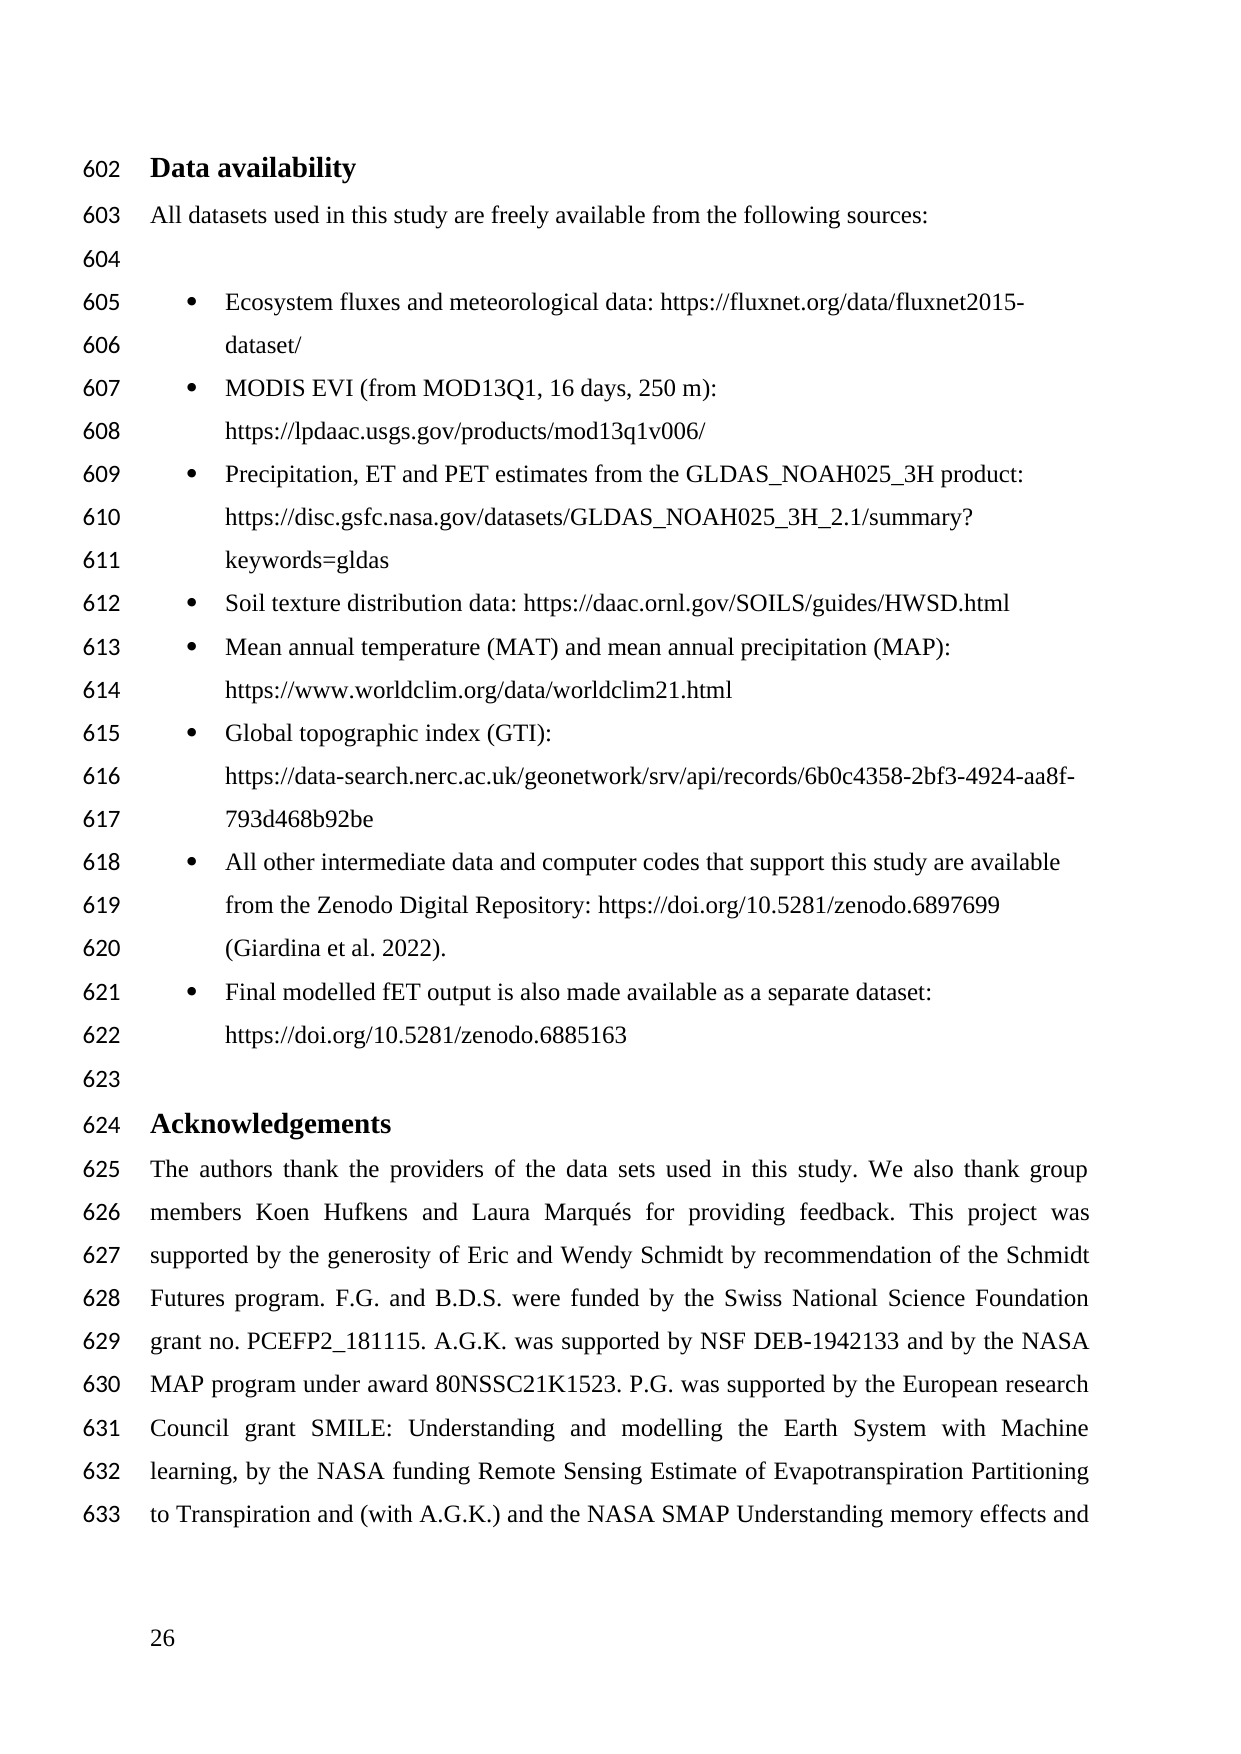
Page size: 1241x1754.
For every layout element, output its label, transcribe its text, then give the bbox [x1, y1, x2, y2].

list All other intermediate data and computer codes that support this study are available from the Zenodo Digital Repository: https://doi.org/10.5281/zenodo.6897699 (Giardina et al. 2022). [187, 847, 1090, 962]
list Ecosystem fluxes and meteorological data: https://fluxnet.org/data/fluxnet2015-dataset/ [187, 287, 1090, 358]
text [150, 1106, 1090, 1528]
list Soil texture distribution data: https://daac.ornl.gov/SOILS/guides/HWSD.html [187, 588, 1090, 617]
list Mean annual temperature (MAT) and mean annual precipitation (MAP): https://www.worldclim.org/data/worldclim21.html [187, 632, 1090, 703]
list Final modelled fET output is also made available as a separate dataset: https://doi.org/10.5281/zenodo.6885163 [187, 977, 1090, 1048]
list MODIS EVI (from MOD13Q1, 16 days, 250 m): https://lpdaac.usgs.gov/products/mod13q1v006/ [187, 373, 1090, 445]
text Data availability [150, 150, 1090, 183]
list Global topographic index (GTI): https://data-search.nerc.ac.uk/geonetwork/srv/api/records/6b0c4358-2bf3-4924-aa8f-793d468b92be [187, 718, 1090, 833]
text All datasets used in this study are freely available from the following sources: [150, 200, 1090, 229]
list Precipitation, ET and PET estimates from the GLDAS_NOAH025_3H product: https://disc.gsfc.nasa.gov/datasets/GLDAS_NOAH025_3H_2.1/summary?keywords=gldas [187, 459, 1090, 574]
